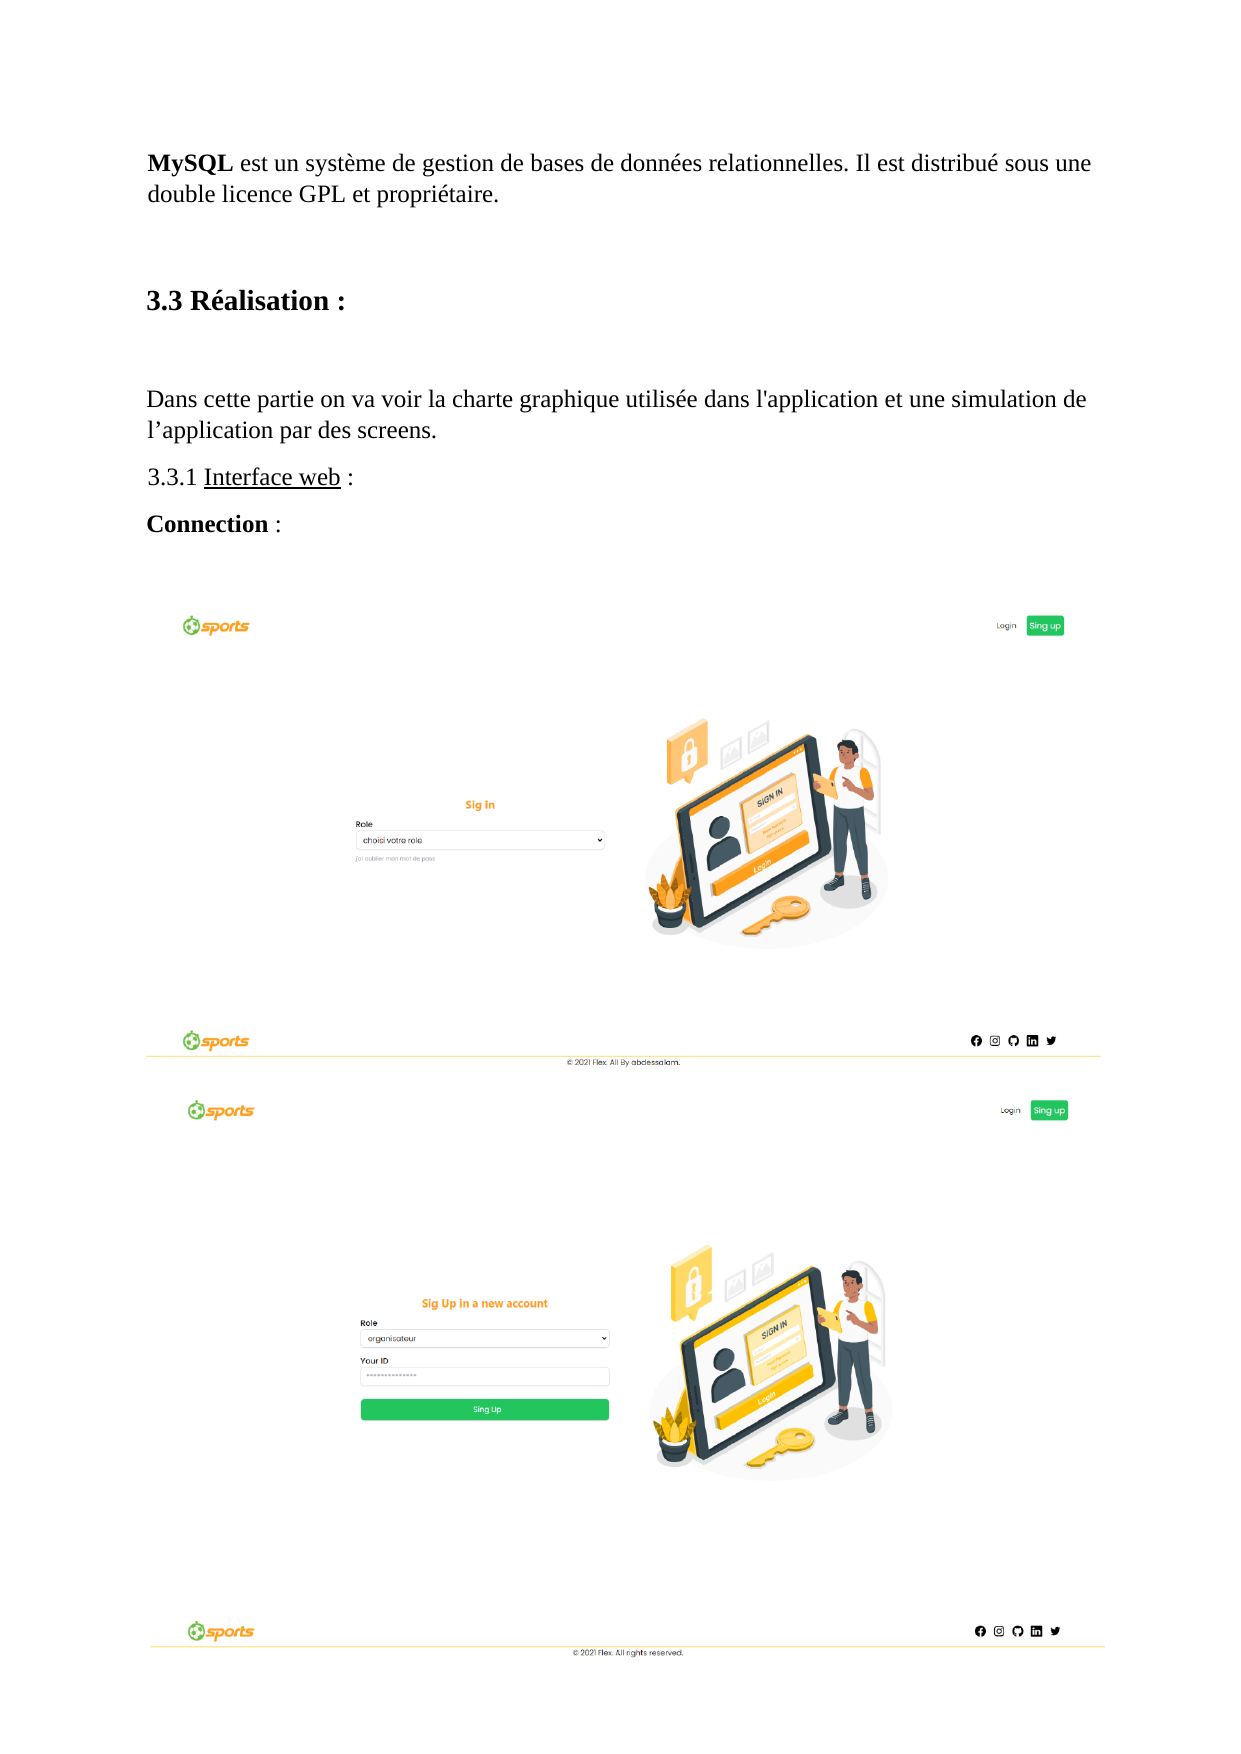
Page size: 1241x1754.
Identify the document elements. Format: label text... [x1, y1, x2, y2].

picture [150, 1091, 1105, 1663]
picture [146, 604, 1101, 1075]
text Connection : [146, 509, 1102, 538]
text 3.3.1 Interface web : [147, 462, 1102, 491]
text Dans cette partie on va voir la charte graphique utilisée dans l'application et une simulation de l’application par des screens. [146, 384, 1093, 443]
text MySQL est un système de gestion de bases de données relationnelles. Il est distribué sous une double licence GPL et propriétaire. [147, 148, 1102, 207]
text 3.3 Réalisation : [146, 283, 1102, 317]
